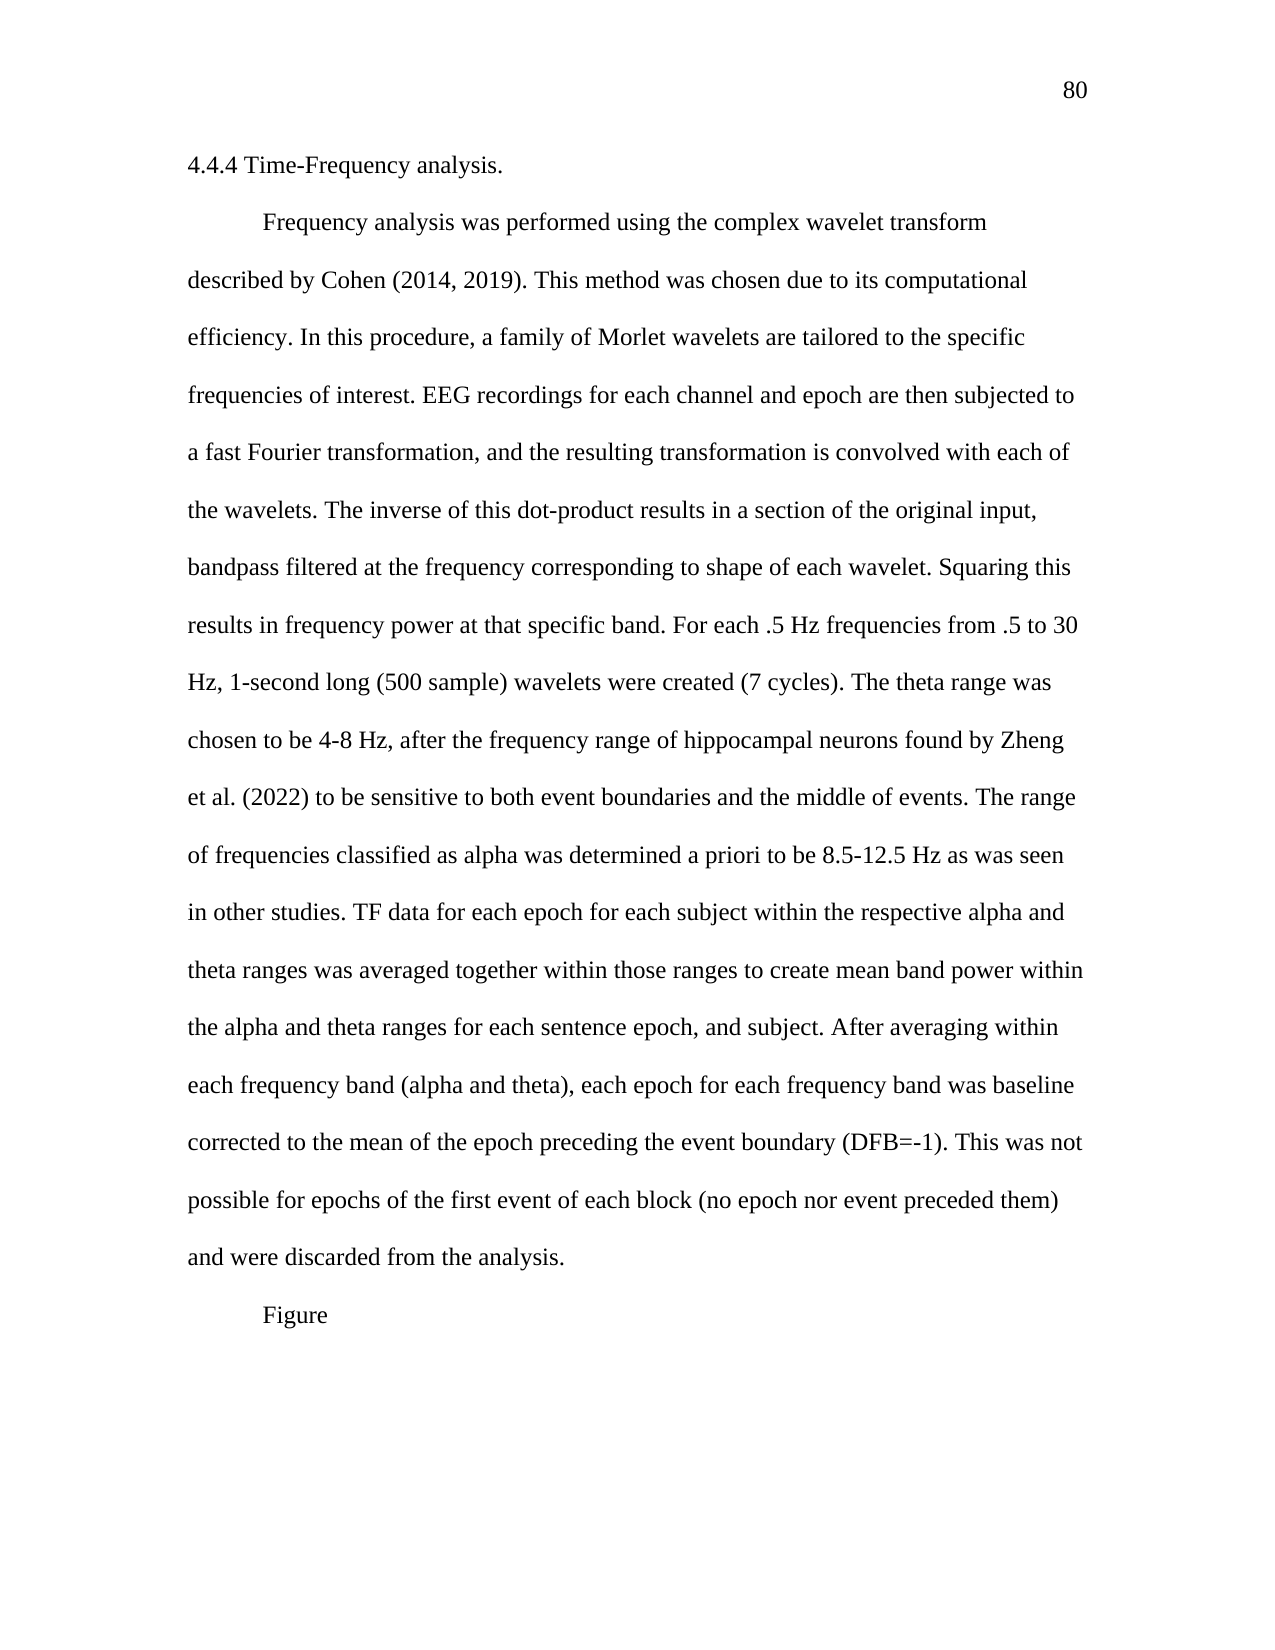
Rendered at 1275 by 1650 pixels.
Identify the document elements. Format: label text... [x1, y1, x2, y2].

subtitle 4.4.4 Time-Frequency analysis. [187, 150, 1087, 179]
text Figure [187, 1300, 1087, 1329]
text Frequency analysis was performed using the complex wavelet transform described by Cohen (2014, 2019). This method was chosen due to its computational efficiency. In this procedure, a family of Morlet wavelets are tailored to the specific frequencies of interest. EEG recordings for each channel and epoch are then subjected to a fast Fourier transformation, and the resulting transformation is convolved with each of the wavelets. The inverse of this dot-product results in a section of the original input, bandpass filtered at the frequency corresponding to shape of each wavelet. Squaring this results in frequency power at that specific band. For each .5 Hz frequencies from .5 to 30 Hz, 1-second long (500 sample) wavelets were created (7 cycles). The theta range was chosen to be 4-8 Hz, after the frequency range of hippocampal neurons found by Zheng et al. (2022) to be sensitive to both event boundaries and the middle of events. The range of frequencies classified as alpha was determined a priori to be 8.5-12.5 Hz as was seen in other studies. TF data for each epoch for each subject within the respective alpha and theta ranges was averaged together within those ranges to create mean band power within the alpha and theta ranges for each sentence epoch, and subject. After averaging within each frequency band (alpha and theta), each epoch for each frequency band was baseline corrected to the mean of the epoch preceding the event boundary (DFB=-1). This was not possible for epochs of the first event of each block (no epoch nor event preceded them) and were discarded from the analysis. [187, 207, 1087, 1271]
